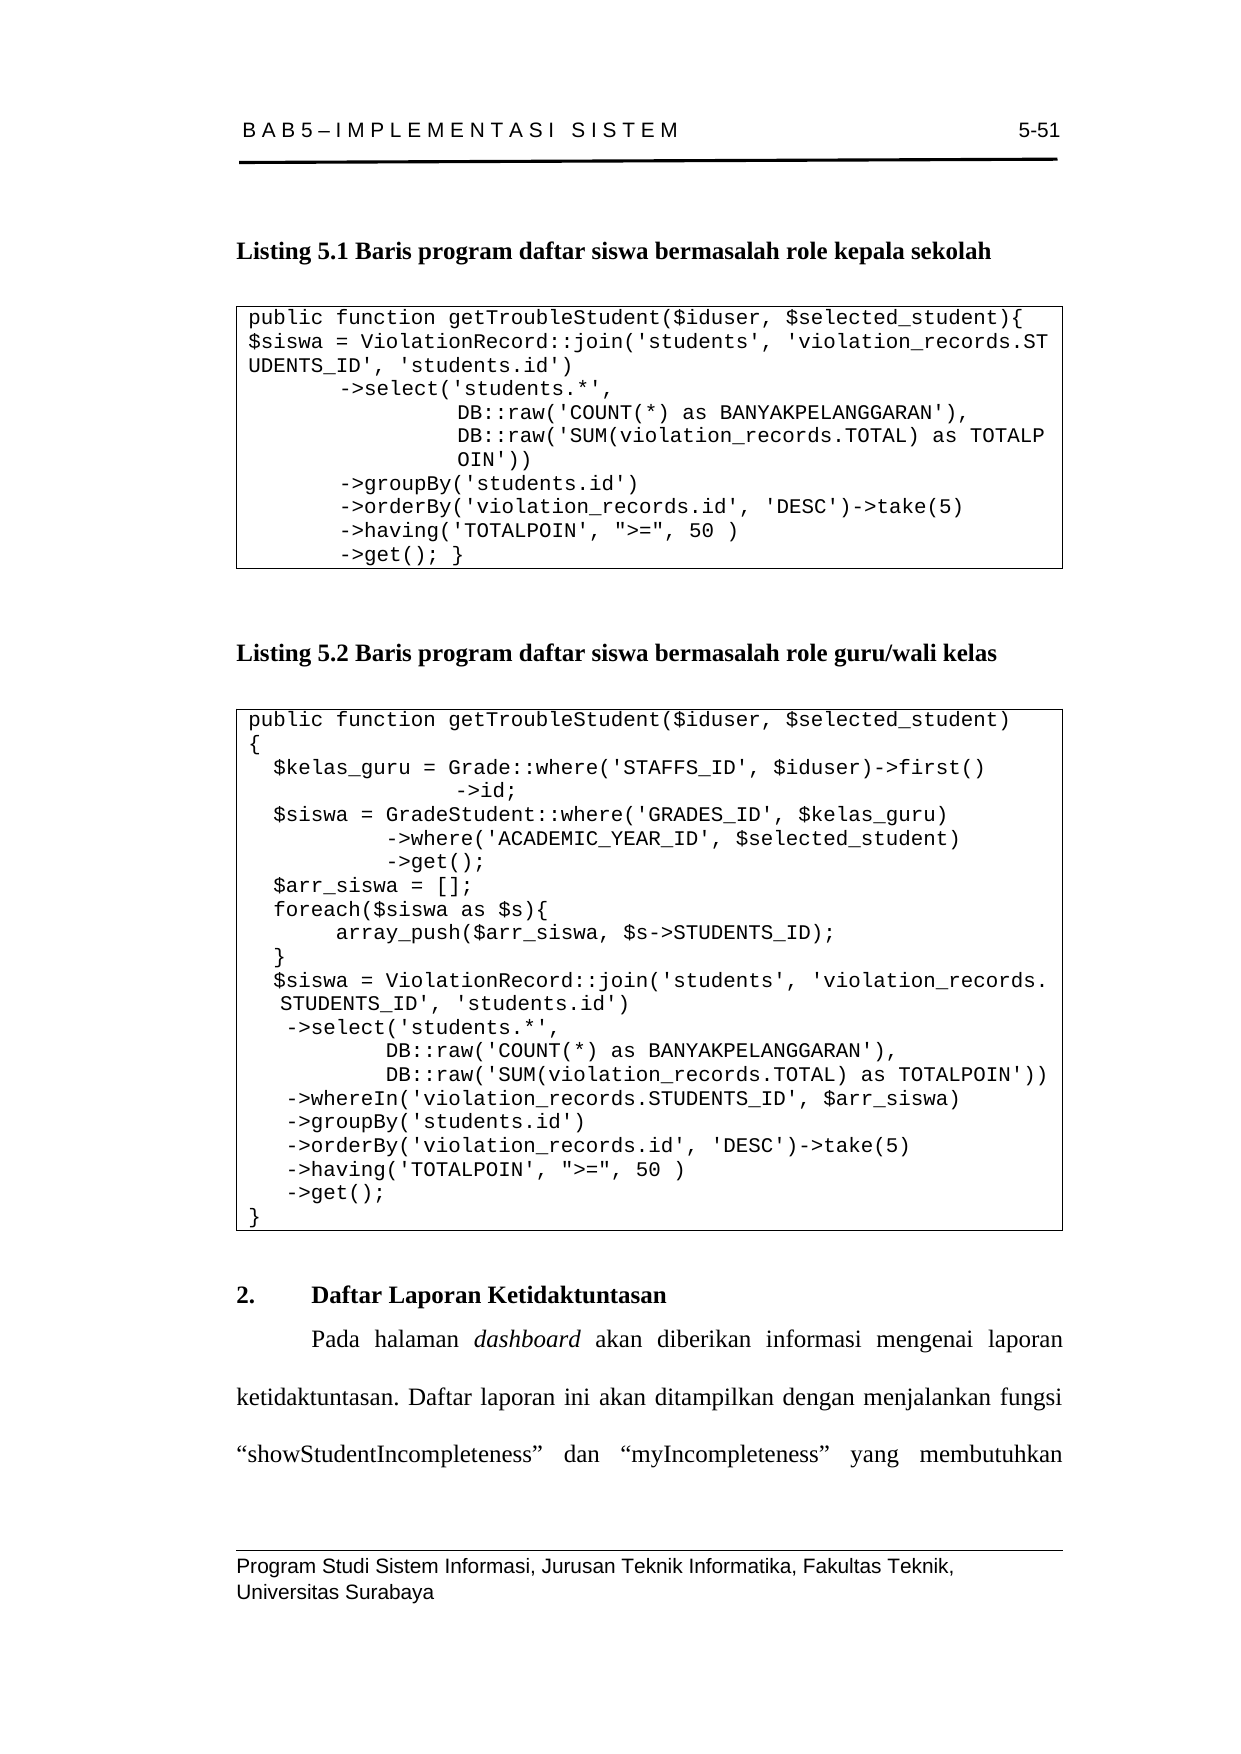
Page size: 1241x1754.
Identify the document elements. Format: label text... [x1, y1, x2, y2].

text Listing 5.2 Baris program daftar siswa bermasalah role guru/wali kelas [236, 638, 1063, 667]
table_header public function getTroubleStudent($iduser, $selected_student) { $kelas_guru = Grade::where('STAFFS_ID', $iduser)->first() ->id; $siswa = GradeStudent::where('GRADES_ID', $kelas_guru) ->where('ACADEMIC_YEAR_ID', $selected_student) ->get(); $arr_siswa = []; foreach($siswa as $s){ array_push($arr_siswa, $s->STUDENTS_ID); } $siswa = ViolationRecord::join('students', 'violation_records.STUDENTS_ID', 'students.id') ->select('students.*', DB::raw('COUNT(*) as BANYAKPELANGGARAN'), DB::raw('SUM(violation_records.TOTAL) as TOTALPOIN')) ->whereIn('violation_records.STUDENTS_ID', $arr_siswa) ->groupBy('students.id') ->orderBy('violation_records.id', 'DESC')->take(5) ->having('TOTALPOIN', ">=", 50 ) ->get(); } [237, 710, 1062, 1230]
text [236, 1324, 1063, 1468]
text Listing 5.1 Baris program daftar siswa bermasalah role kepala sekolah [236, 236, 1063, 265]
table_header public function getTroubleStudent($iduser, $selected_student){ $siswa = ViolationRecord::join('students', 'violation_records.ST UDENTS_ID', 'students.id') ->select('students.*', DB::raw('COUNT(*) as BANYAKPELANGGARAN'), DB::raw('SUM(violation_records.TOTAL) as TOTALPOIN')) ->groupBy('students.id') ->orderBy('violation_records.id', 'DESC')->take(5) ->having('TOTALPOIN', ">=", 50 ) ->get(); } [237, 307, 1062, 567]
text 2. Daftar Laporan Ketidaktuntasan [236, 1280, 1063, 1309]
